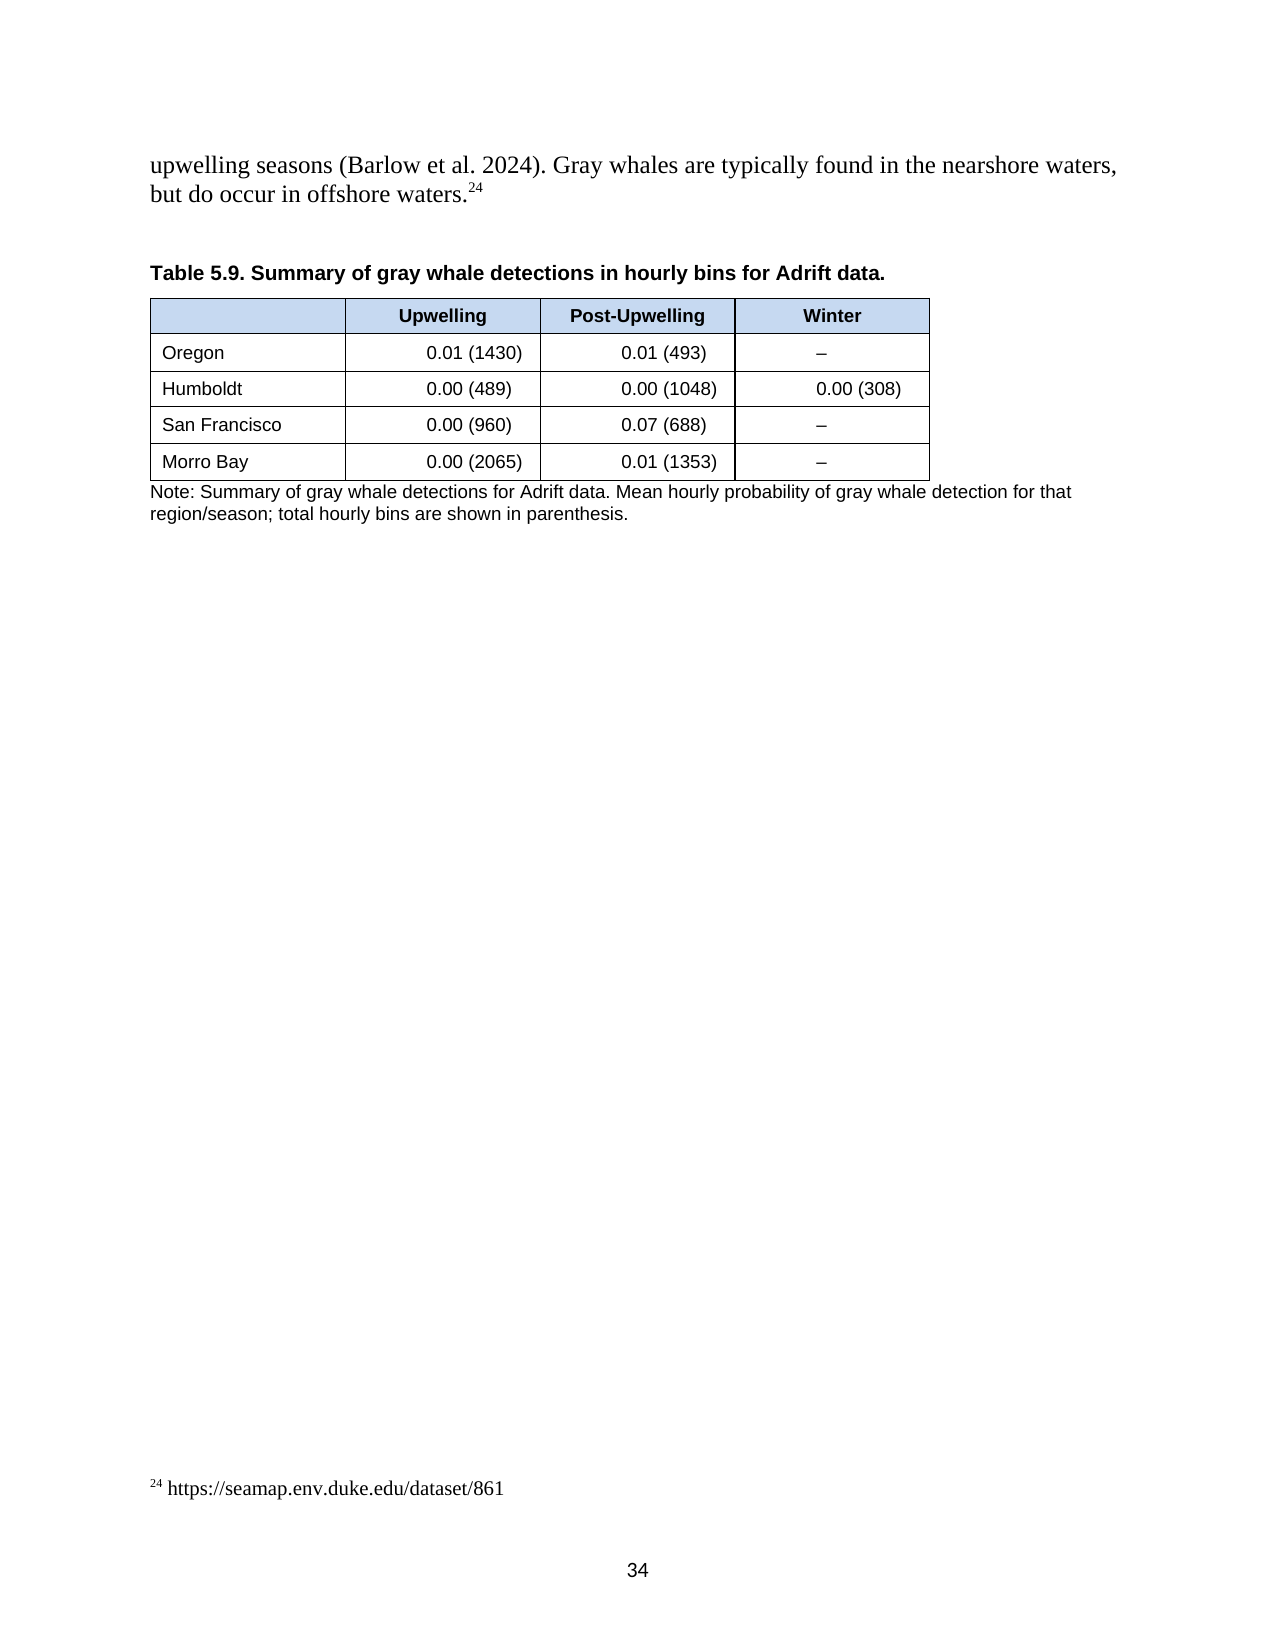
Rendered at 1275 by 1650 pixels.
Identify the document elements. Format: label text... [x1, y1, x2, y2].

table_cell 0.01 (493) [541, 334, 734, 371]
table_cell 0.00 (489) [346, 372, 540, 406]
table_cell 0.01 (1430) [346, 334, 540, 371]
table_cell – [736, 407, 929, 443]
table_cell Morro Bay [151, 444, 345, 480]
table_header Post-Upwelling [541, 299, 734, 333]
table_cell – [736, 444, 929, 480]
table_cell 0.00 (960) [346, 407, 540, 443]
table_cell 0.00 (2065) [346, 444, 540, 480]
table_header Winter [736, 299, 929, 333]
table_cell 0.00 (1048) [541, 372, 734, 406]
table_header [151, 299, 345, 333]
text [150, 150, 1125, 207]
table_cell Oregon [151, 334, 345, 371]
table_header Upwelling [346, 299, 540, 333]
table_cell 0.07 (688) [541, 407, 734, 443]
text Note: Summary of gray whale detections for Adrift data. Mean hourly probability of gray whale detection for that region/season; total hourly bins are shown in parenthesis. [150, 481, 1125, 524]
table_cell 0.01 (1353) [541, 444, 734, 480]
title Table .. Summary of gray whale detections in hourly bins for Adrift data. [150, 261, 1125, 285]
table_cell San Francisco [151, 407, 345, 443]
table_cell 0.00 (308) [736, 372, 929, 406]
table_cell – [736, 334, 929, 371]
table_cell Humboldt [151, 372, 345, 406]
